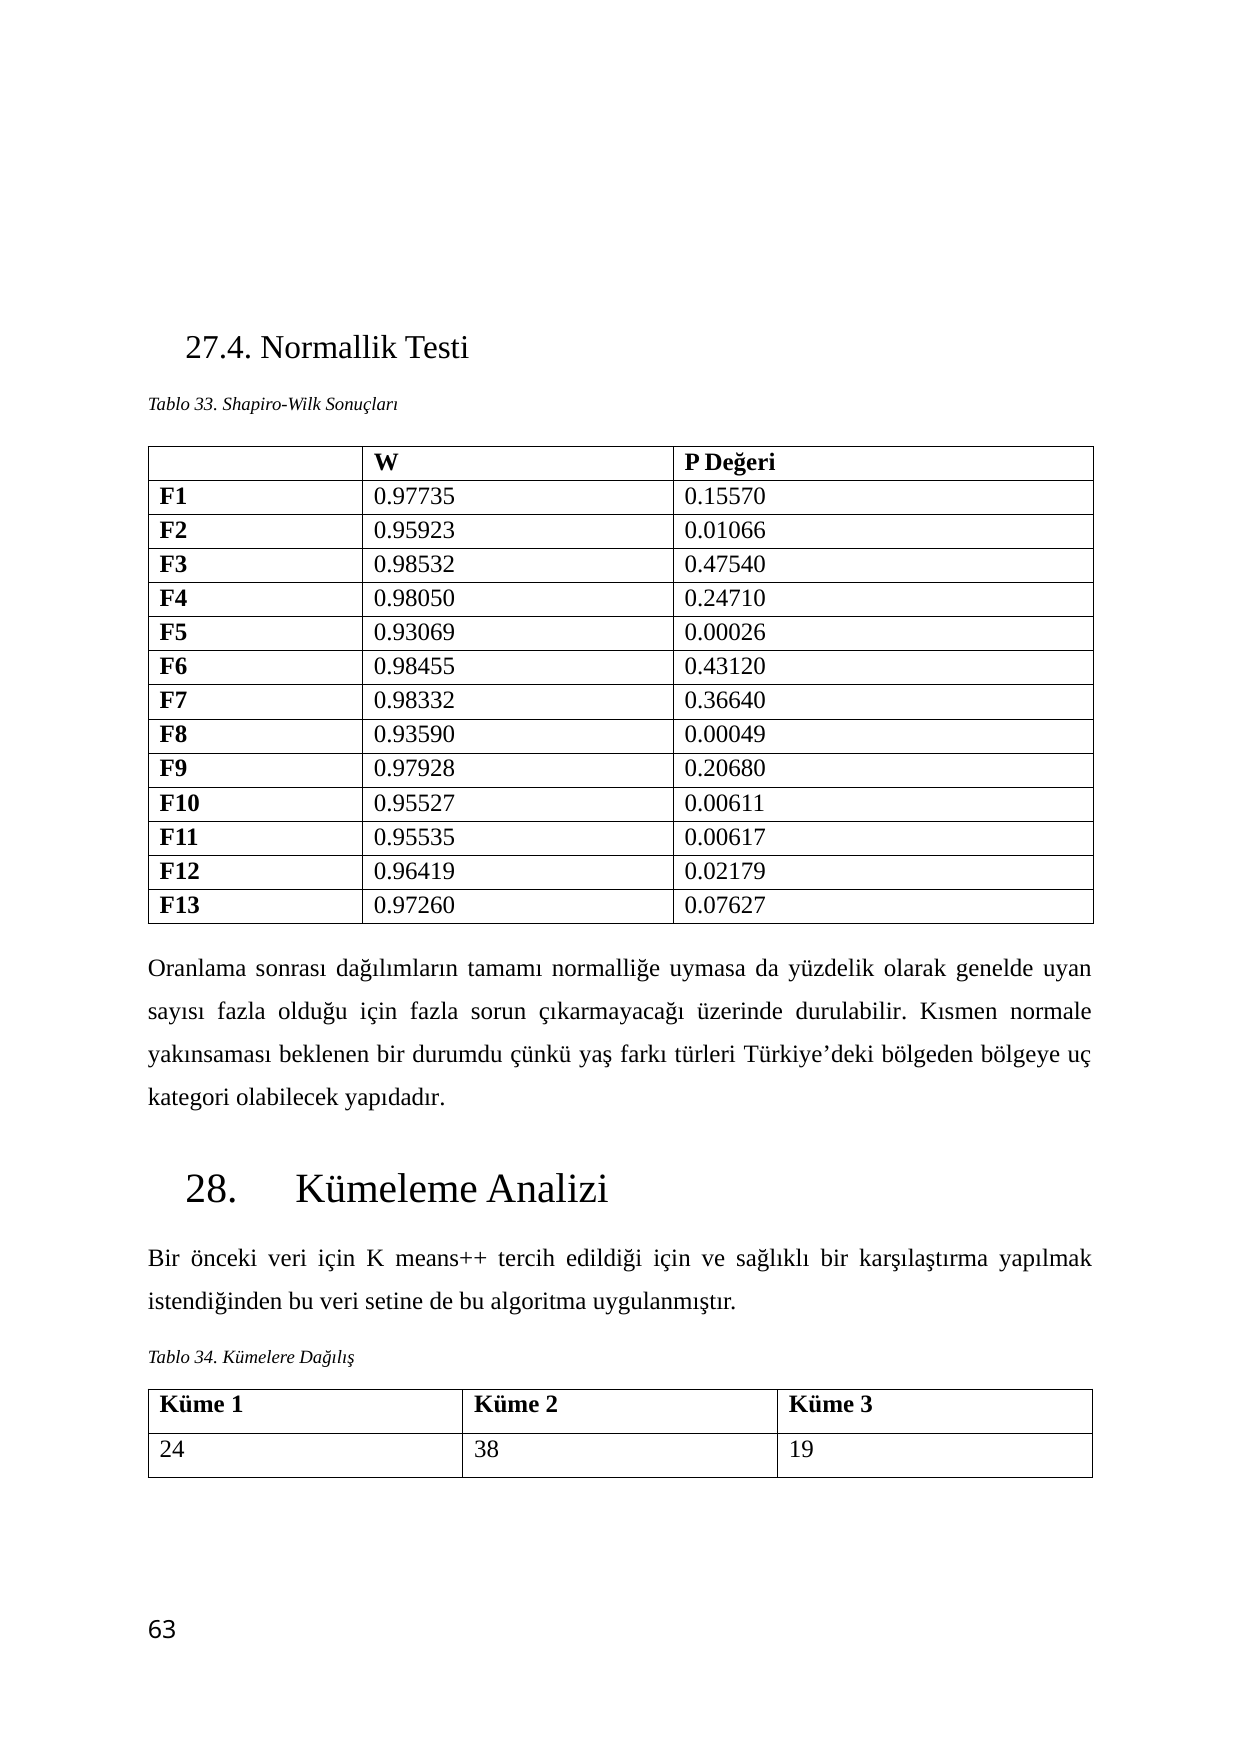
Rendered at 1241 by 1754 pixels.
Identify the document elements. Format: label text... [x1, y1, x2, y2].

table_header P Değeri [674, 447, 1093, 480]
table_cell 19 [778, 1434, 1092, 1477]
table_header W [363, 447, 673, 480]
table_cell 0.96419 [363, 856, 673, 889]
table_cell 0.98332 [363, 685, 673, 718]
table_cell 38 [463, 1434, 777, 1477]
table_cell F7 [149, 685, 362, 718]
subtitle Normallik Testi [185, 327, 1093, 365]
table_cell F1 [149, 481, 362, 514]
table_header Küme 3 [778, 1390, 1092, 1433]
text Tablo 33. Shapiro-Wilk Sonuçları [148, 393, 1093, 414]
table_cell F10 [149, 788, 362, 821]
table_cell 0.00617 [674, 822, 1093, 855]
table_cell 0.01066 [674, 515, 1093, 548]
text Oranlama sonrası dağılımların tamamı normalliğe uymasa da yüzdelik olarak genelde uyan sayısı fazla olduğu için fazla sorun çıkarmayacağı üzerinde durulabilir. Kısmen normale yakınsaması beklenen bir durumdu çünkü yaş farkı türleri Türkiye’deki bölgeden bölgeye uç kategori olabilecek yapıdadır. [148, 953, 1093, 1111]
table_cell 0.00049 [674, 720, 1093, 752]
table_cell F5 [149, 617, 362, 650]
text Bir önceki veri için K means++ tercih edildiği için ve sağlıklı bir karşılaştırma yapılmak istendiğinden bu veri setine de bu algoritma uygulanmıştır. [148, 1243, 1093, 1315]
table_cell F2 [149, 515, 362, 548]
table_cell 0.07627 [674, 890, 1093, 923]
table_cell 0.97260 [363, 890, 673, 923]
table_cell 0.93590 [363, 720, 673, 752]
text Tablo 34. Kümelere Dağılış [148, 1346, 1093, 1368]
table_cell 0.02179 [674, 856, 1093, 889]
table_cell 0.98050 [363, 583, 673, 616]
table_cell 0.20680 [674, 754, 1093, 787]
table_cell 0.97928 [363, 754, 673, 787]
table_header Küme 2 [463, 1390, 777, 1433]
table_cell F12 [149, 856, 362, 889]
table_cell F4 [149, 583, 362, 616]
table_cell 0.00611 [674, 788, 1093, 821]
table_cell 0.97735 [363, 481, 673, 514]
table_cell 0.95527 [363, 788, 673, 821]
table_cell 0.95923 [363, 515, 673, 548]
table_cell F9 [149, 754, 362, 787]
subtitle Kümeleme Analizi [185, 1163, 1093, 1211]
table_cell F6 [149, 651, 362, 684]
table_header Küme 1 [149, 1390, 462, 1433]
table_cell 0.00026 [674, 617, 1093, 650]
table_cell F13 [149, 890, 362, 923]
table_cell 0.98532 [363, 549, 673, 582]
table_cell F11 [149, 822, 362, 855]
table_cell F8 [149, 720, 362, 752]
table_cell F3 [149, 549, 362, 582]
table_cell 0.93069 [363, 617, 673, 650]
table_cell 0.95535 [363, 822, 673, 855]
table_cell 0.36640 [674, 685, 1093, 718]
table_cell 0.98455 [363, 651, 673, 684]
table_cell 0.24710 [674, 583, 1093, 616]
table_cell 0.15570 [674, 481, 1093, 514]
table_cell 0.47540 [674, 549, 1093, 582]
table_cell 24 [149, 1434, 462, 1477]
table_header [149, 447, 362, 480]
table_cell 0.43120 [674, 651, 1093, 684]
